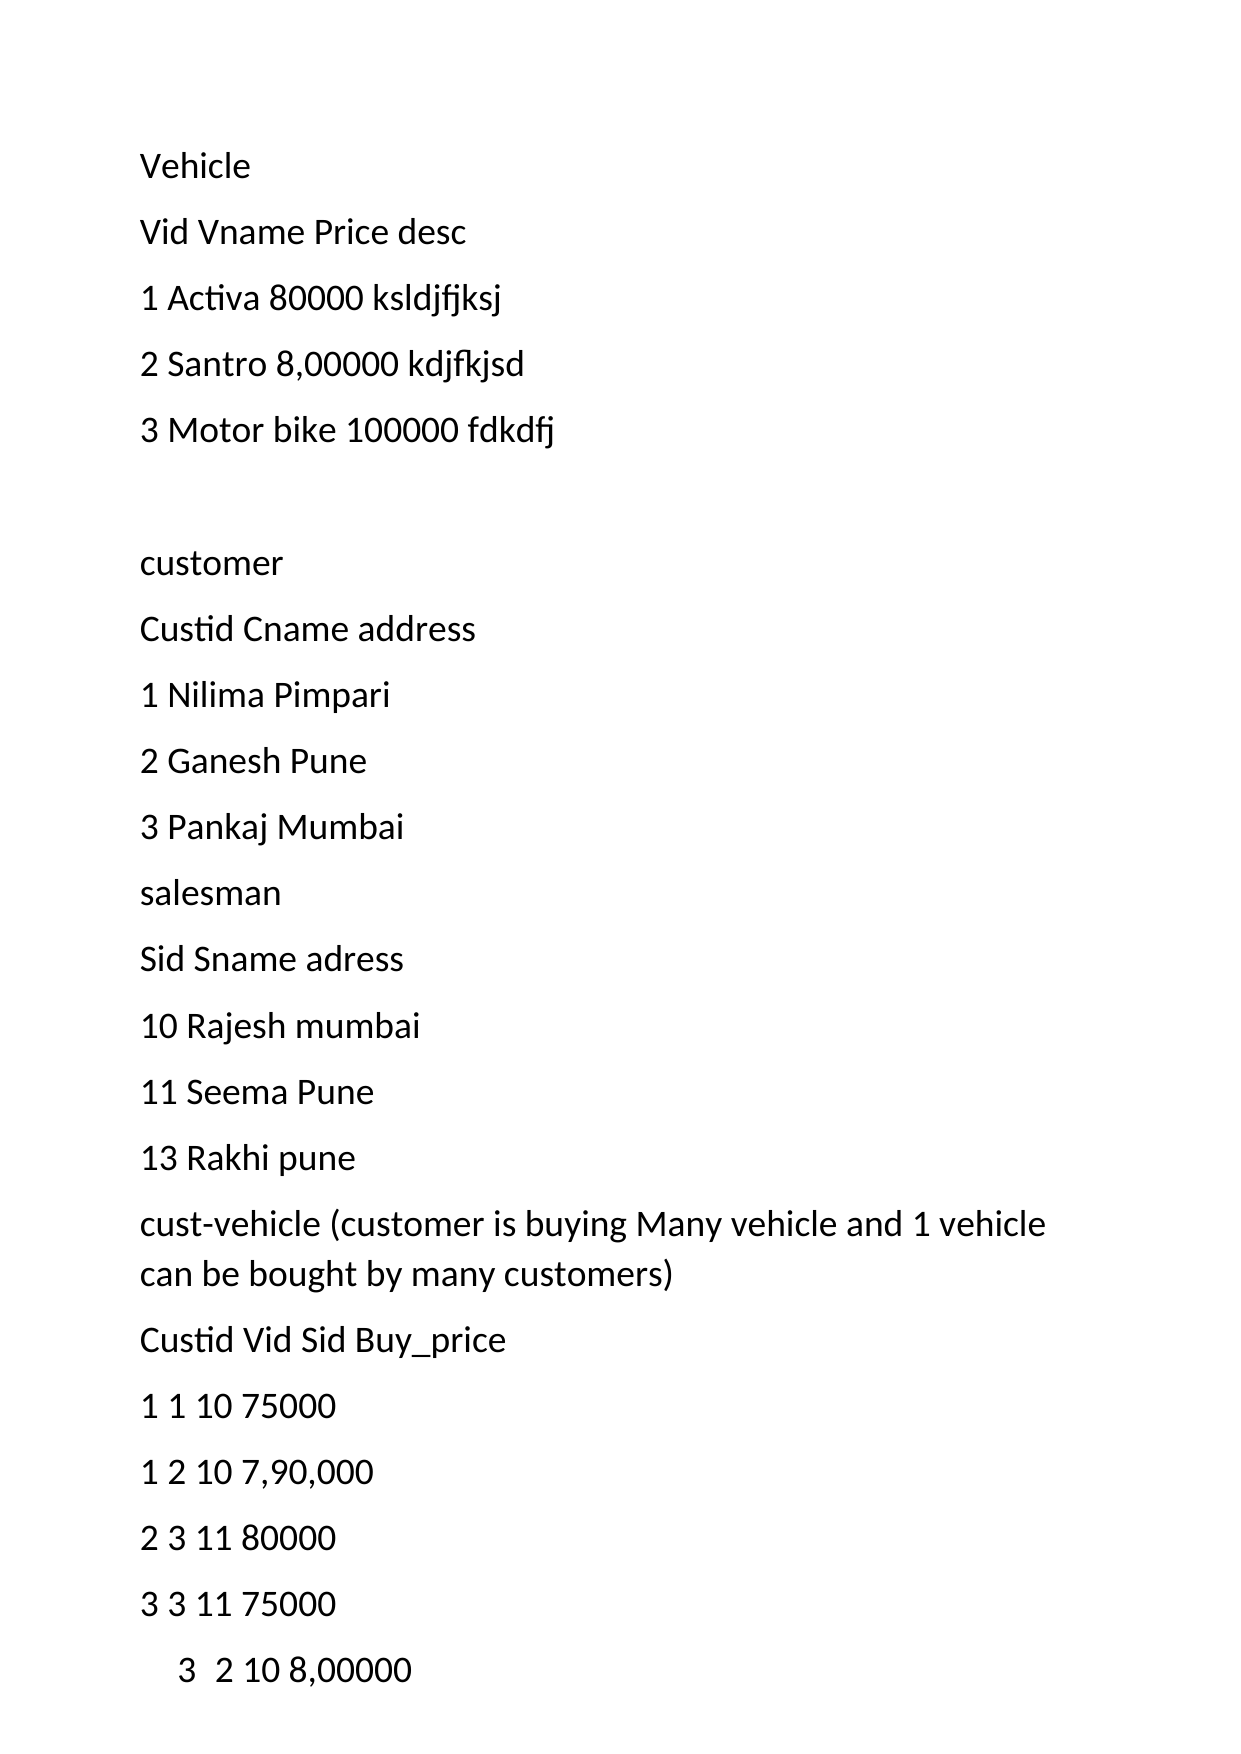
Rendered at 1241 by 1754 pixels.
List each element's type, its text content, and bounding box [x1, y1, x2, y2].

text customer [139, 538, 1103, 584]
text 1 1 10 75000 [139, 1382, 1103, 1428]
text 3 Motor bike 100000 fdkdfj [139, 406, 1103, 452]
text 3 Pankaj Mumbai [139, 803, 1103, 849]
text 2 Ganesh Pune [139, 737, 1103, 783]
text 2 3 11 80000 [139, 1514, 1103, 1560]
text 11 Seema Pune [139, 1068, 1103, 1113]
text Sid Sname adress [139, 935, 1103, 981]
text 1 2 10 7,90,000 [139, 1448, 1103, 1494]
text salesman [139, 869, 1103, 915]
text Vehicle [139, 142, 1103, 187]
text Vid Vname Price desc [139, 208, 1103, 254]
text Custid Vid Sid Buy_price [139, 1316, 1103, 1361]
text 1 Activa 80000 ksldjfjksj [139, 274, 1103, 320]
text 3 3 11 75000 [139, 1580, 1103, 1626]
text 1 Nilima Pimpari [139, 671, 1103, 717]
text Custid Cname address [139, 605, 1103, 651]
text 10 Rajesh mumbai [139, 1002, 1103, 1047]
text 2 Santro 8,00000 kdjfkjsd [139, 340, 1103, 386]
list 2 10 8,00000 [177, 1646, 1103, 1692]
text 13 Rakhi pune [139, 1134, 1103, 1180]
text cust-vehicle (customer is buying Many vehicle and 1 vehicle can be bought by many customers) [139, 1200, 1103, 1295]
